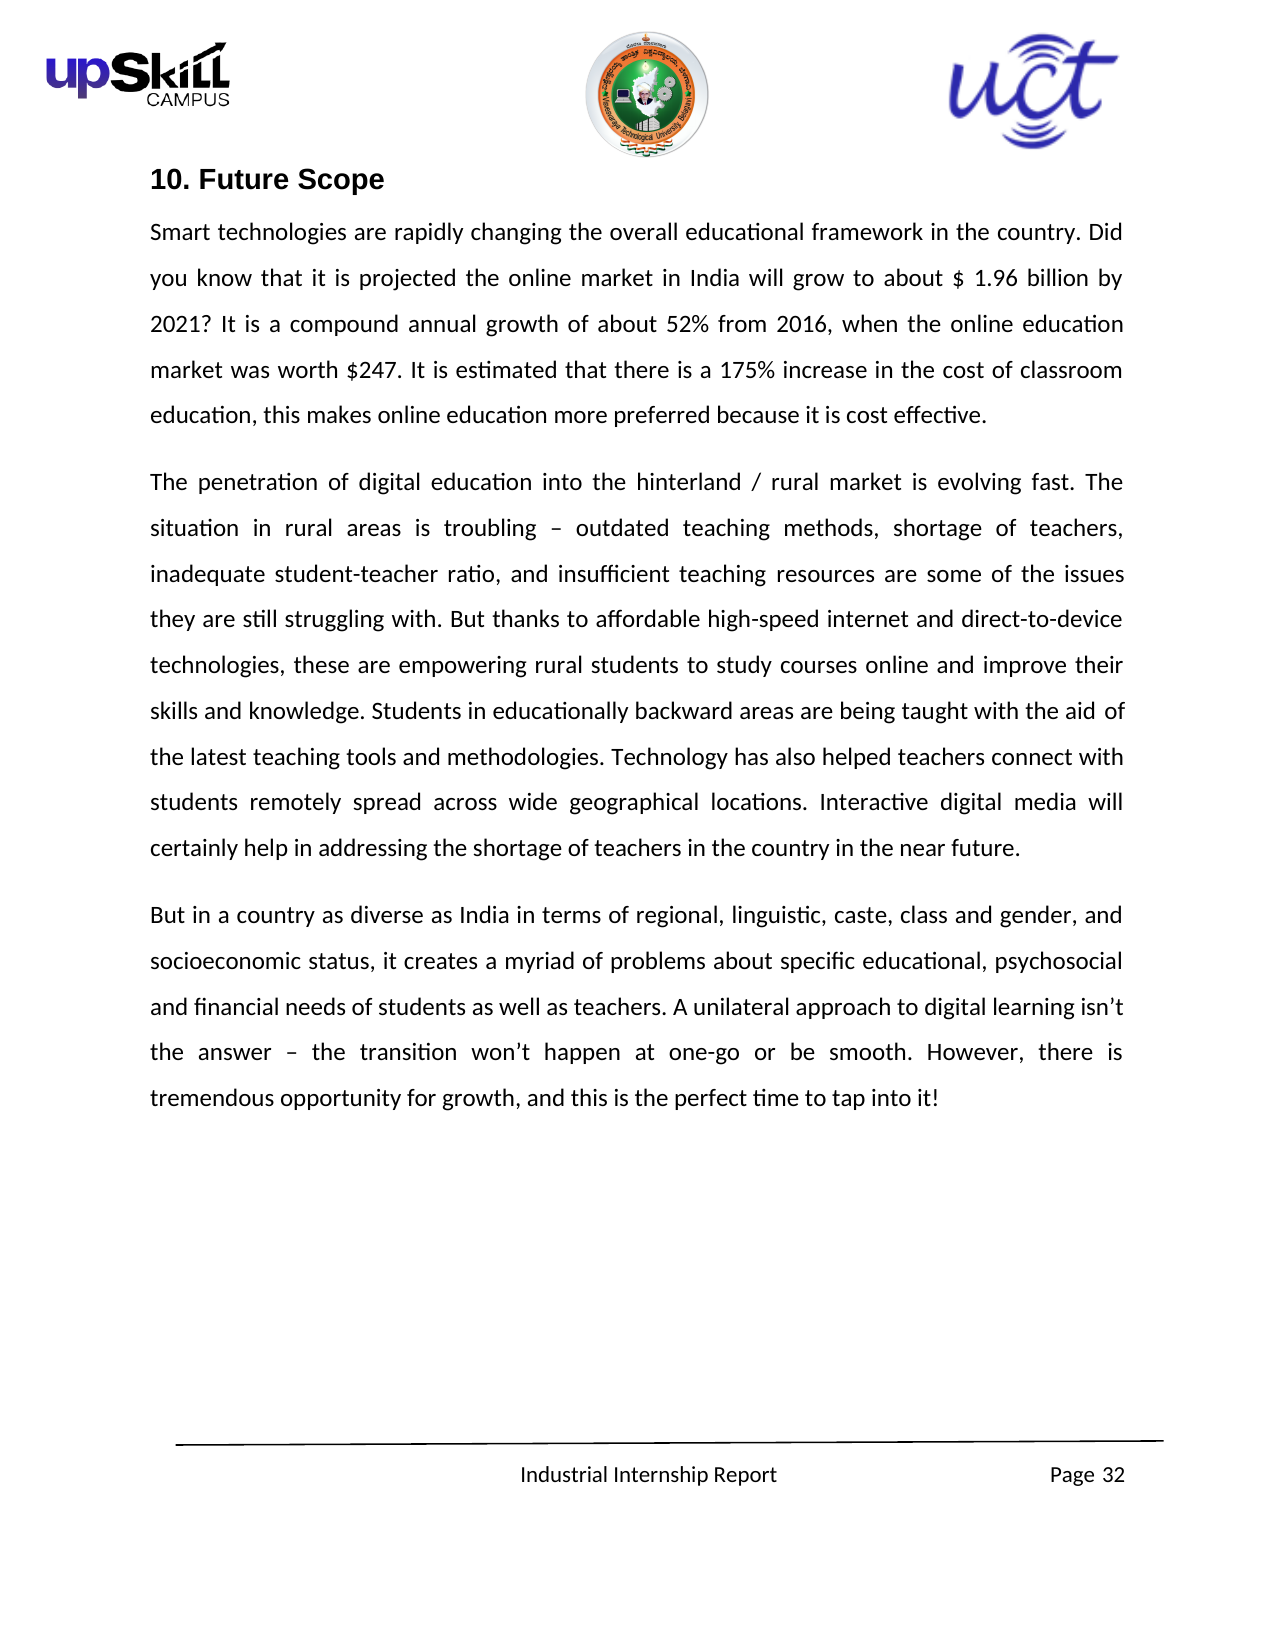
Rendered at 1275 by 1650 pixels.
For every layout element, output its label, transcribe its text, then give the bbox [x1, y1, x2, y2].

text Smart technologies are rapidly changing the overall educational framework in the country. Did you know that it is projected the online market in India will grow to about $ 1.96 billion by 2021? It is a compound annual growth of about 52% from 2016, when the online education market was worth $247. It is estimated that there is a 175% increase in the cost of classroom education, this makes online education more preferred because it is cost effective. [150, 217, 1125, 430]
picture [15, 30, 261, 110]
picture [946, 25, 1125, 151]
text The penetration of digital education into the hinterland / rural market is evolving fast. The situation in rural areas is troubling – outdated teaching methods, shortage of teachers, inadequate student-teacher ratio, and insufficient teaching resources are some of the issues they are still struggling with. But thanks to affordable high-speed internet and direct-to-device technologies, these are empowering rural students to study courses online and improve their skills and knowledge. Students in educationally backward areas are being taught with the aid of the latest teaching tools and methodologies. Technology has also helped teachers connect with students remotely spread across wide geographical locations. Interactive digital media will certainly help in addressing the shortage of teachers in the country in the near future. [150, 466, 1125, 863]
text But in a country as diverse as India in terms of regional, linguistic, caste, class and gender, and socioeconomic status, it creates a myriad of problems about specific educational, psychosocial and financial needs of students as well as teachers. A unilateral approach to digital learning isn’t the answer – the transition won’t happen at one-go or be smooth. However, there is tremendous opportunity for growth, and this is the perfect time to tap into it! [150, 899, 1125, 1113]
picture [582, 30, 712, 159]
subtitle 10. Future Scope [150, 162, 1125, 195]
